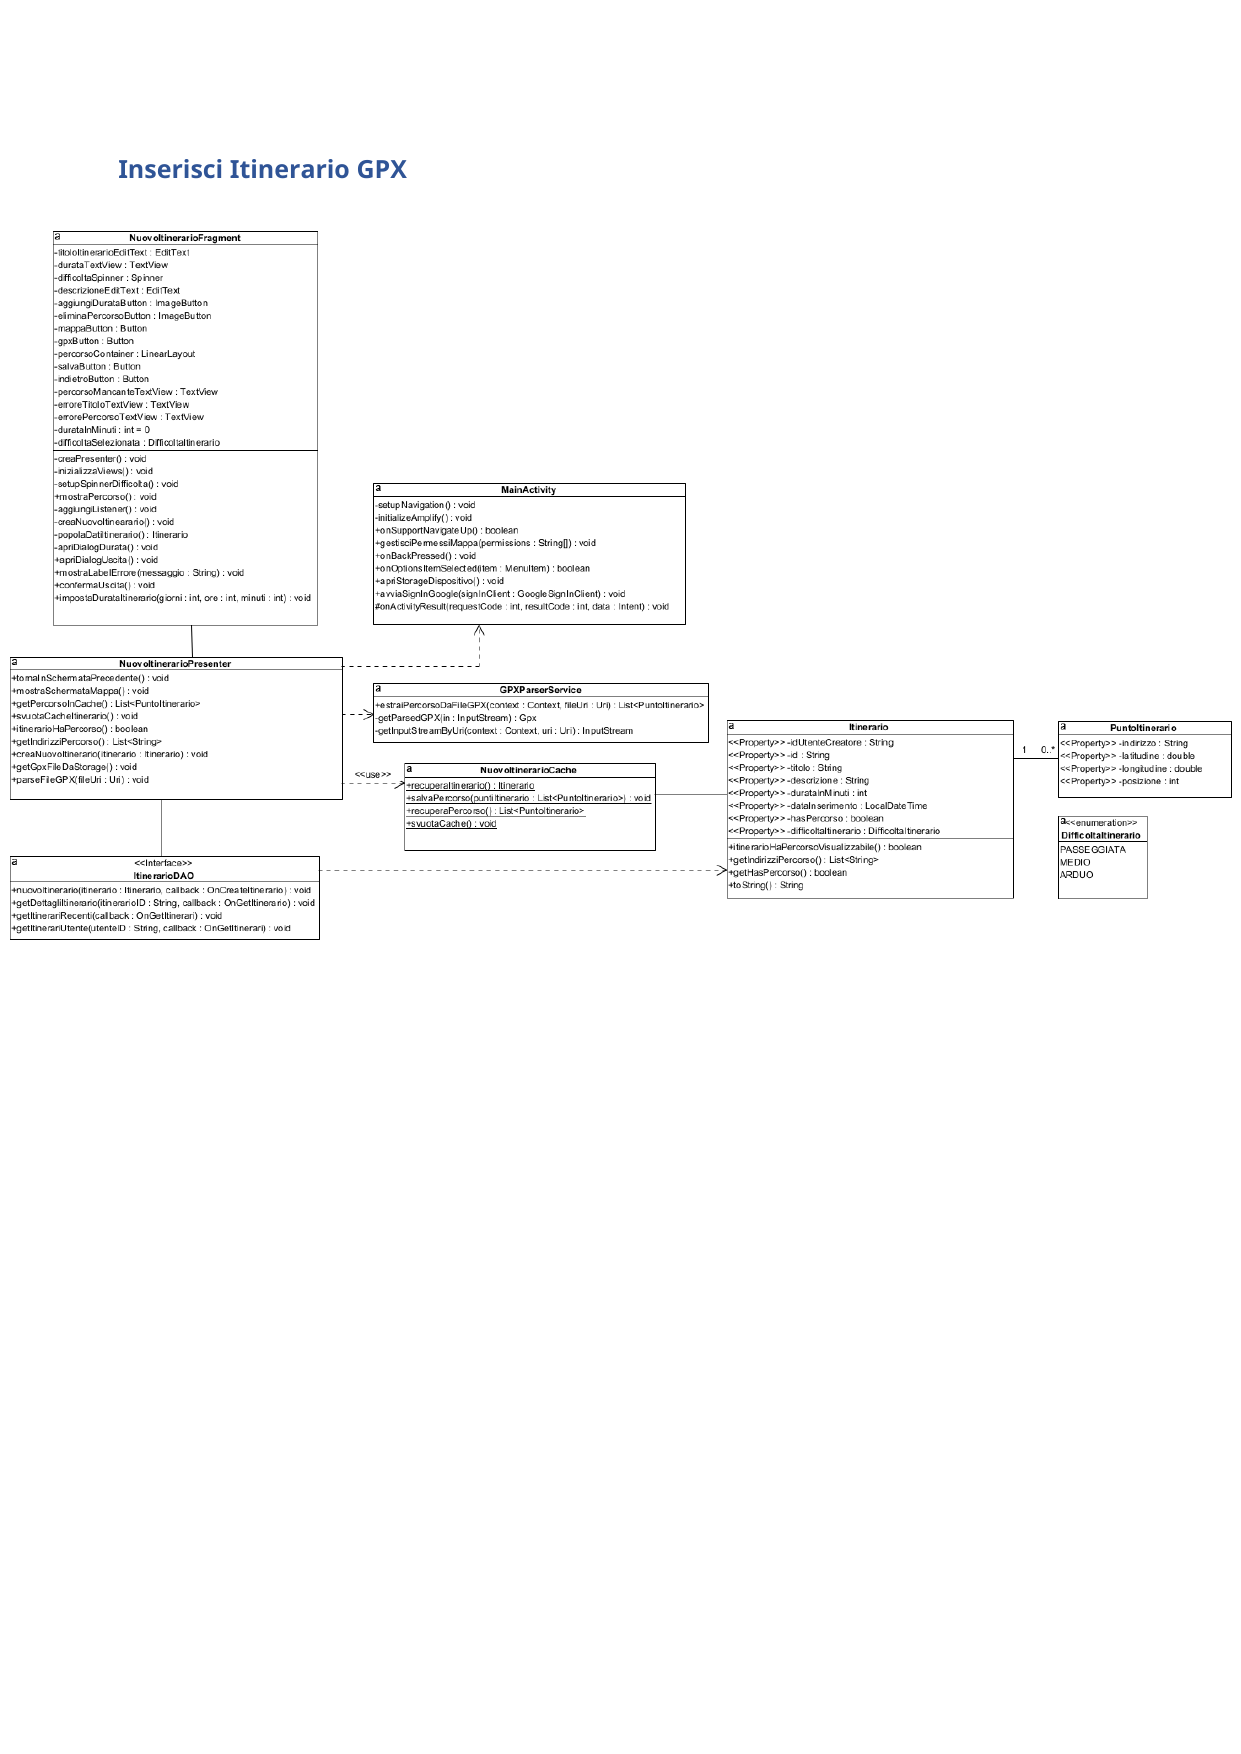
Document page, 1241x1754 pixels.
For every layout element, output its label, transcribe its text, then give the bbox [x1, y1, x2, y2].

picture [0, 223, 1239, 947]
subtitle Inserisci Itinerario GPX [118, 152, 1122, 186]
